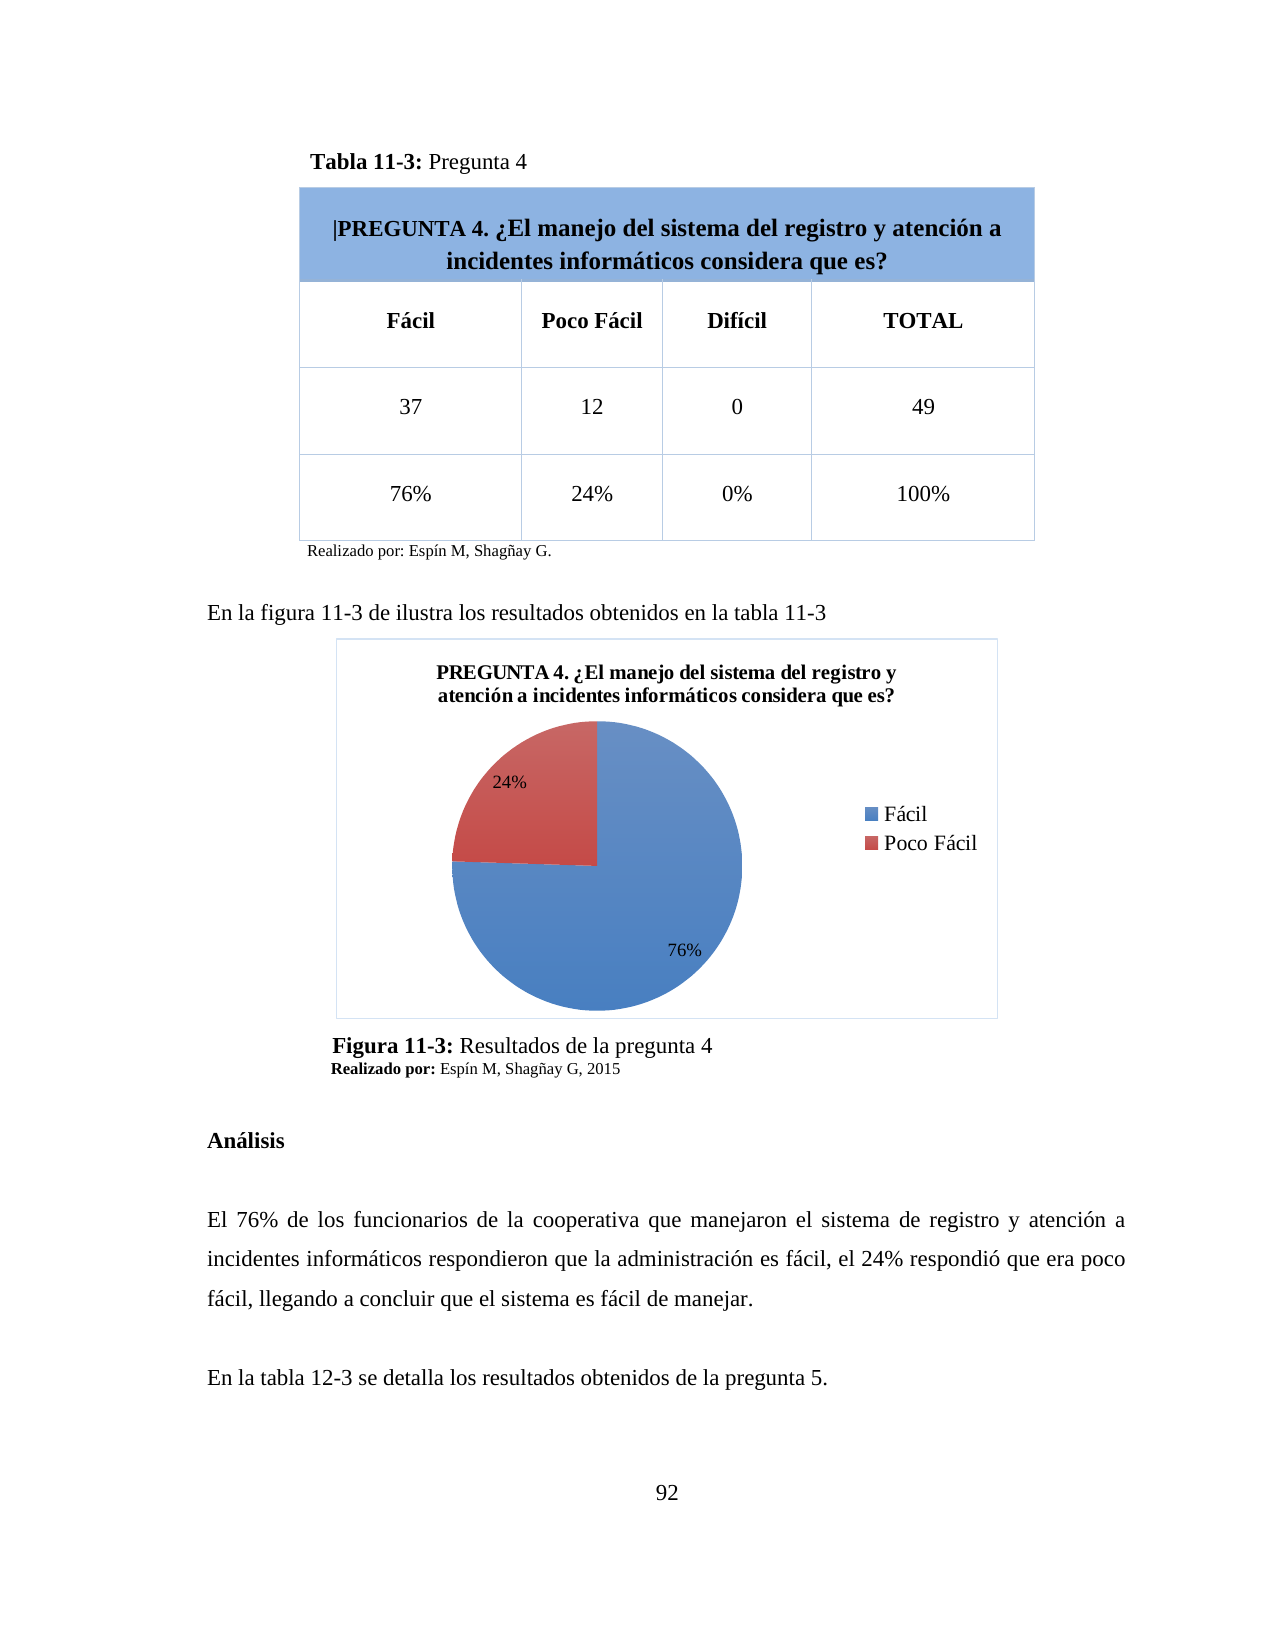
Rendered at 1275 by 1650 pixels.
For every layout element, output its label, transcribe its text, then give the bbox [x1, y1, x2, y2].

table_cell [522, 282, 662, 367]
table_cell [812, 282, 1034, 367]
subtitle Figura 11-3: Resultados de la pregunta 4 [207, 1032, 1127, 1059]
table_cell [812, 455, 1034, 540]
text En la tabla 12-3 se detalla los resultados obtenidos de la pregunta 5. [207, 1364, 1127, 1390]
text Análisis [207, 1127, 1127, 1153]
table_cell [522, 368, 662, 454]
subtitle Tabla 11-3: Pregunta 4 [207, 148, 1127, 174]
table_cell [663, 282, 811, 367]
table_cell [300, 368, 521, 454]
text Realizado por: Espín M, Shagñay G, 2015 [281, 1059, 1127, 1078]
text El 76% de los funcionarios de la cooperativa que manejaron el sistema de registro y atención a incidentes informáticos respondieron que la administración es fácil, el 24% respondió que era poco fácil, llegando a concluir que el sistema es fácil de manejar. [207, 1206, 1127, 1311]
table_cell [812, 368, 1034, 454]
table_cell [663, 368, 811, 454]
text En la figura 11-3 de ilustra los resultados obtenidos en la tabla 11-3 [207, 598, 1127, 625]
text Realizado por: Espín M, Shagñay G. [207, 541, 1127, 560]
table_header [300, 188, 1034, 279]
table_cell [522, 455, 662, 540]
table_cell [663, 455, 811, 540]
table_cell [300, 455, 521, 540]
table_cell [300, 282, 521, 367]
